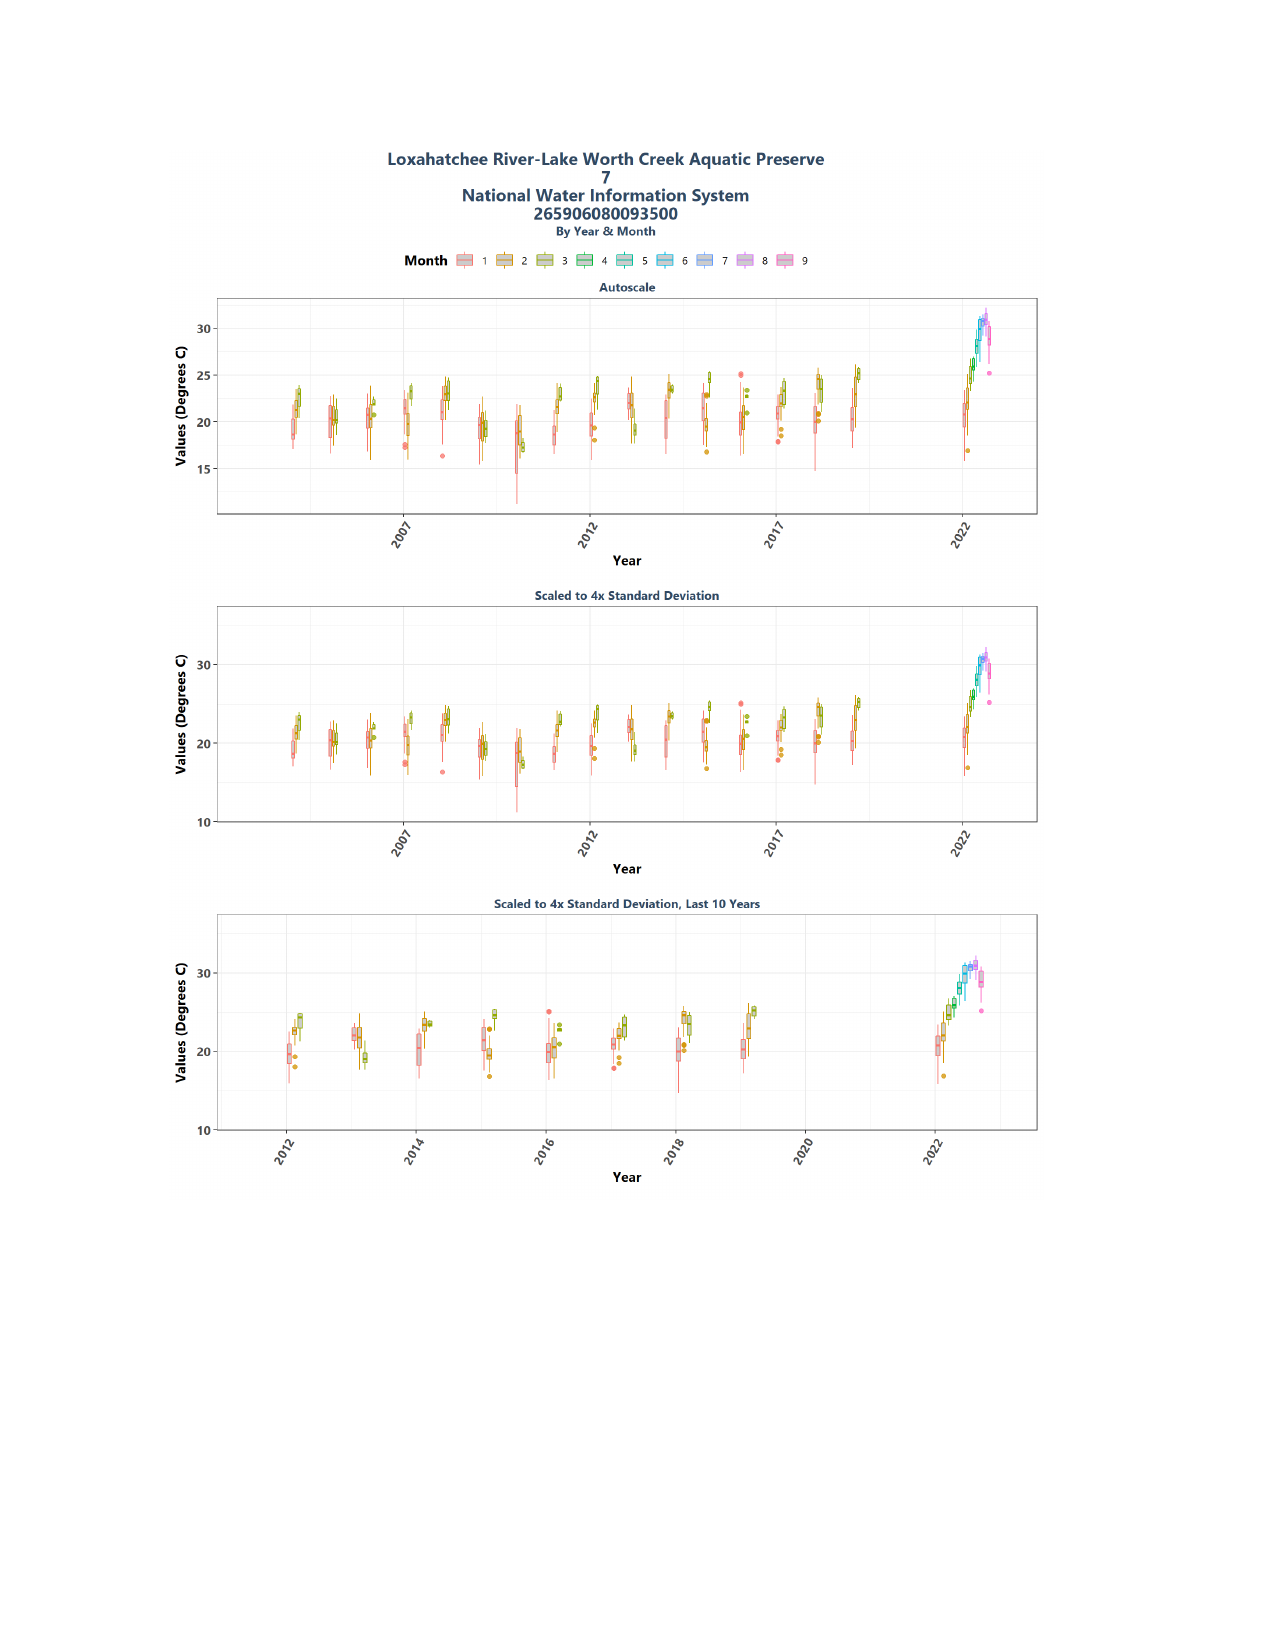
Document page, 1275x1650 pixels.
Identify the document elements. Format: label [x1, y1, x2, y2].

picture [168, 150, 1044, 1200]
